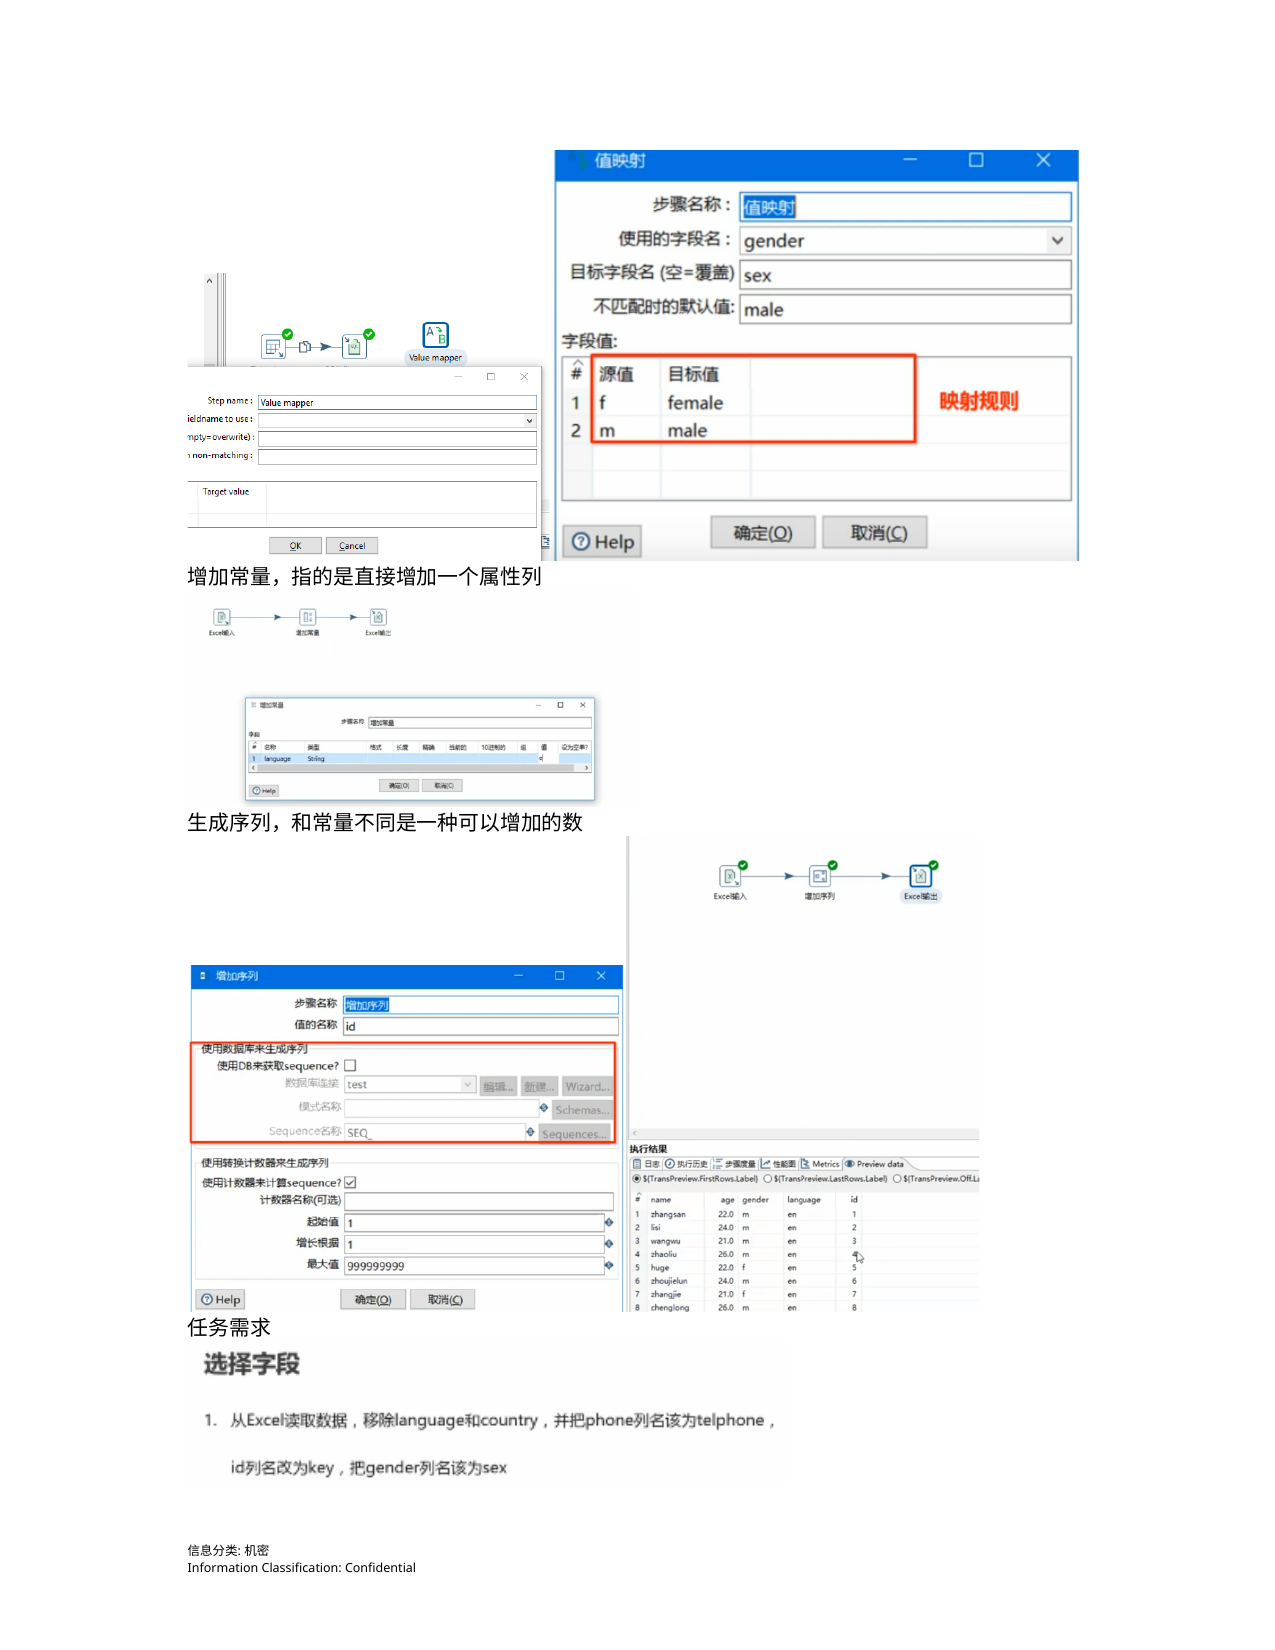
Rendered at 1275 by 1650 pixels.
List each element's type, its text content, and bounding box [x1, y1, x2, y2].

picture [187, 836, 980, 1312]
text 增加常量，指的是直接增加一个属性列 [187, 560, 1087, 591]
text 任务需求 [187, 1312, 1087, 1342]
text 生成序列，和常量不同是一种可以增加的数 [187, 807, 1087, 837]
picture [187, 590, 636, 807]
picture [187, 1341, 786, 1487]
picture [187, 150, 1080, 561]
